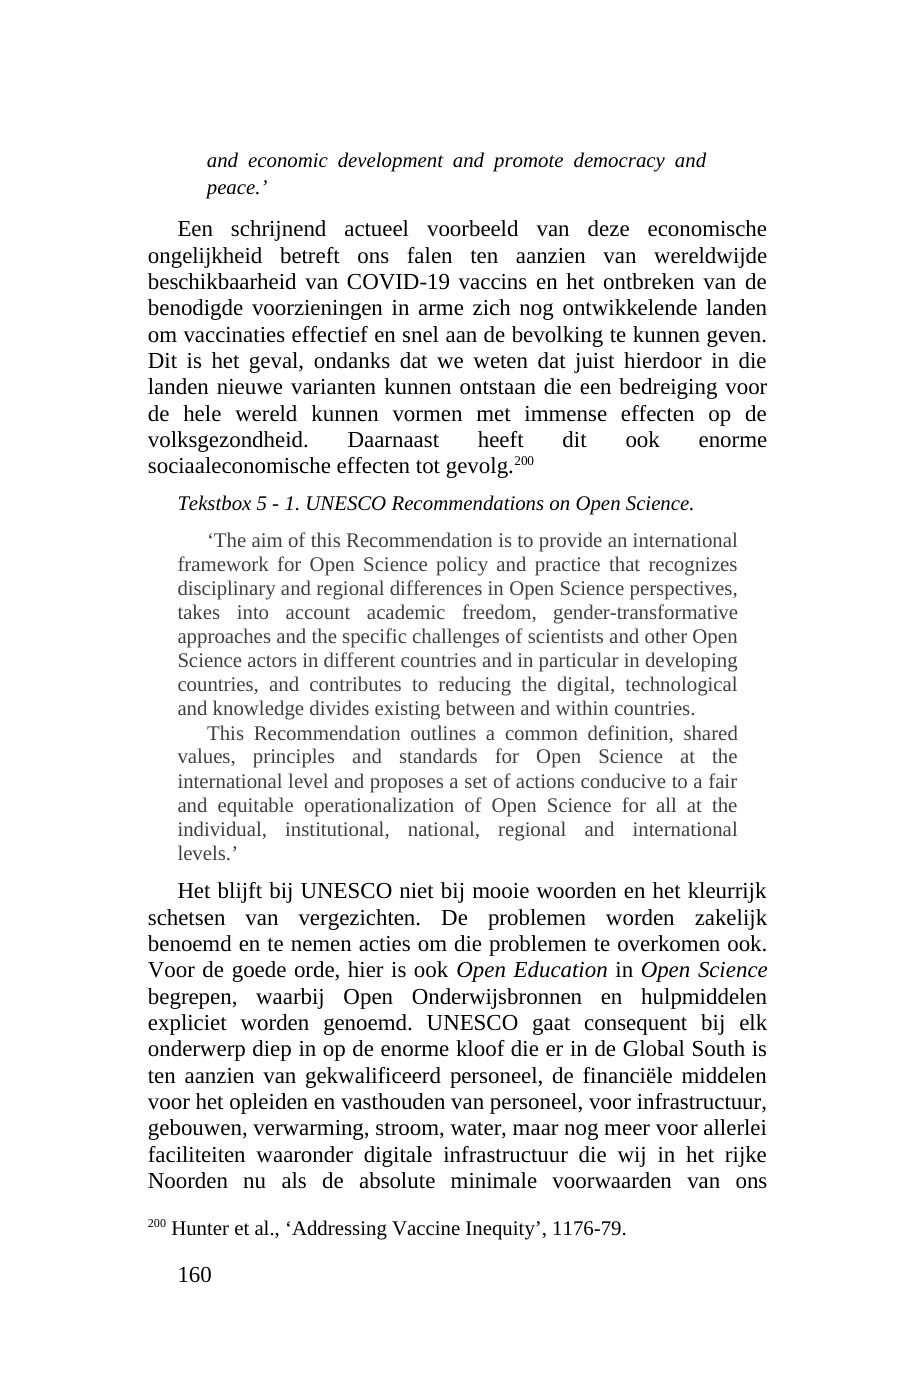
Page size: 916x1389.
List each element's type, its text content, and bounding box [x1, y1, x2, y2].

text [148, 877, 768, 1193]
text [207, 148, 709, 199]
text Een schrijnend actueel voorbeeld van deze economische ongelijkheid betreft ons falen ten aanzien van wereldwijde beschikbaarheid van COVID-19 vaccins en het ontbreken van de benodigde voorzieningen in arme zich nog ontwikkelende landen om vaccinaties effectief en snel aan de bevolking te kunnen geven. Dit is het geval, ondanks dat we weten dat juist hierdoor in die landen nieuwe varianten kunnen ontstaan die een bedreiging voor de hele wereld kunnen vormen met immense effecten op de volksgezondheid. Daarnaast heeft dit ook enorme sociaaleconomische effecten tot gevolg. [148, 215, 768, 479]
text ‘The aim of this Recommendation is to provide an international framework for Open Science policy and practice that recognizes disciplinary and regional differences in Open Science perspectives, takes into account academic freedom, gender-transformative approaches and the specific challenges of scientists and other Open Science actors in different countries and in particular in developing countries, and contributes to reducing the digital, technological and knowledge divides existing between and within countries. [177, 528, 738, 720]
text Tekstbox 5 - 1. UNESCO Recommendations on Open Science. [177, 491, 738, 515]
text This Recommendation outlines a common definition, shared values, principles and standards for Open Science at the international level and proposes a set of actions conducive to a fair and equitable operationalization of Open Science for all at the individual, institutional, national, regional and international levels.’ [177, 720, 738, 865]
